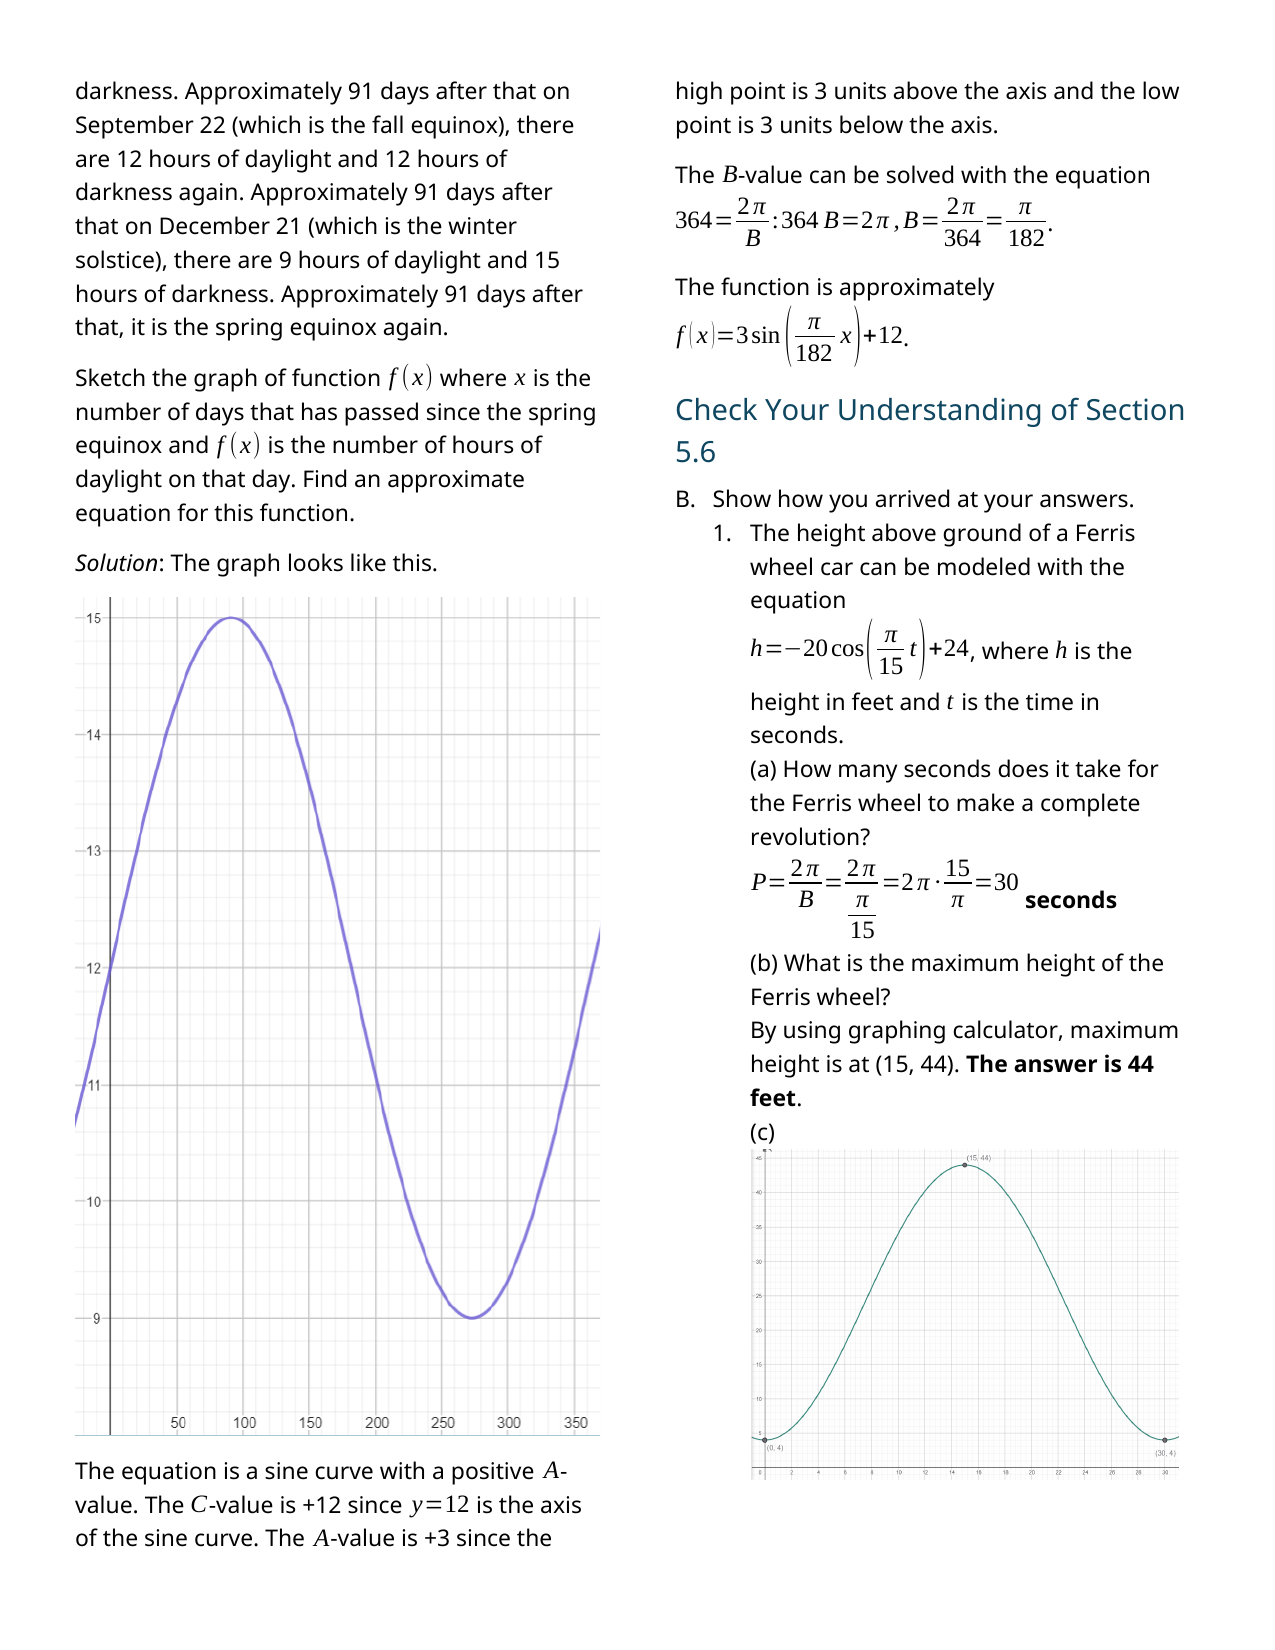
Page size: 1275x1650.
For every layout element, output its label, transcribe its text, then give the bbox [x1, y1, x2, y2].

text Sketch the graph of function where is the number of days that has passed since the spring equinox and is the number of hours of daylight on that day. Find an approximate equation for this function. [75, 362, 600, 528]
list Show how you arrived at your answers. [675, 483, 1200, 514]
picture [750, 1149, 1179, 1480]
text Solution: The graph looks like this. [75, 547, 600, 578]
text The equation is a sine curve with a positive -value. The -value is +12 since is the axis of the sine curve. The -value is +3 since the high point is 3 units above the axis and the low point is 3 units below the axis. [675, 75, 1200, 140]
text The equation is a sine curve with a positive -value. The -value is +12 since is the axis of the sine curve. The -value is +3 since the high point is 3 units above the axis and the low point is 3 units below the axis. [75, 1455, 600, 1553]
text The -value can be solved with the equation . [675, 159, 1200, 252]
subtitle Check Your Understanding of Section 5.6 [675, 389, 1200, 471]
picture [75, 597, 600, 1436]
text The function is approximately . [675, 271, 1200, 370]
